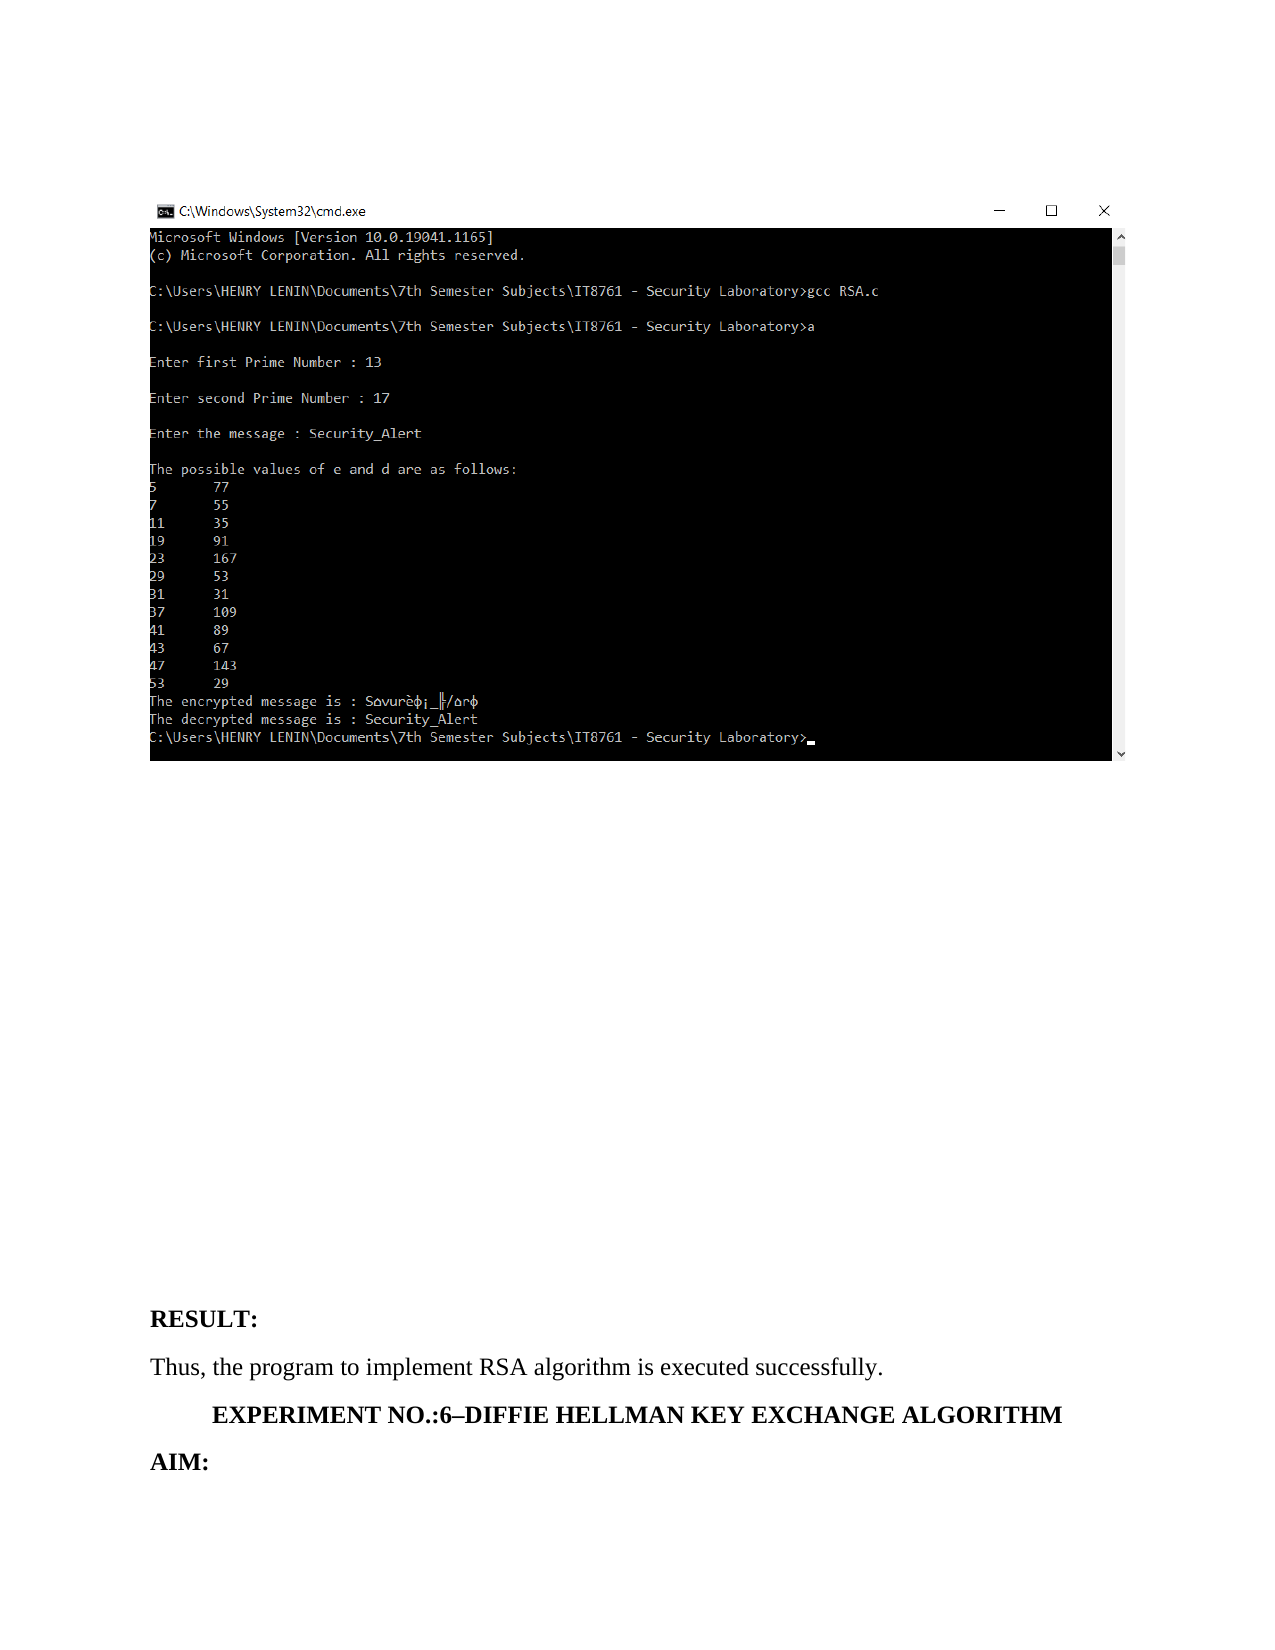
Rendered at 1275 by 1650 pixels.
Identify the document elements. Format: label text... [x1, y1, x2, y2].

text RESULT: [150, 1304, 1125, 1333]
picture [150, 197, 1125, 761]
text AIM: [150, 1447, 1125, 1476]
text Thus, the program to implement RSA algorithm is executed successfully. [150, 1352, 1125, 1381]
text EXPERIMENT NO.:6–DIFFIE HELLMAN KEY EXCHANGE ALGORITHM [150, 1400, 1125, 1428]
